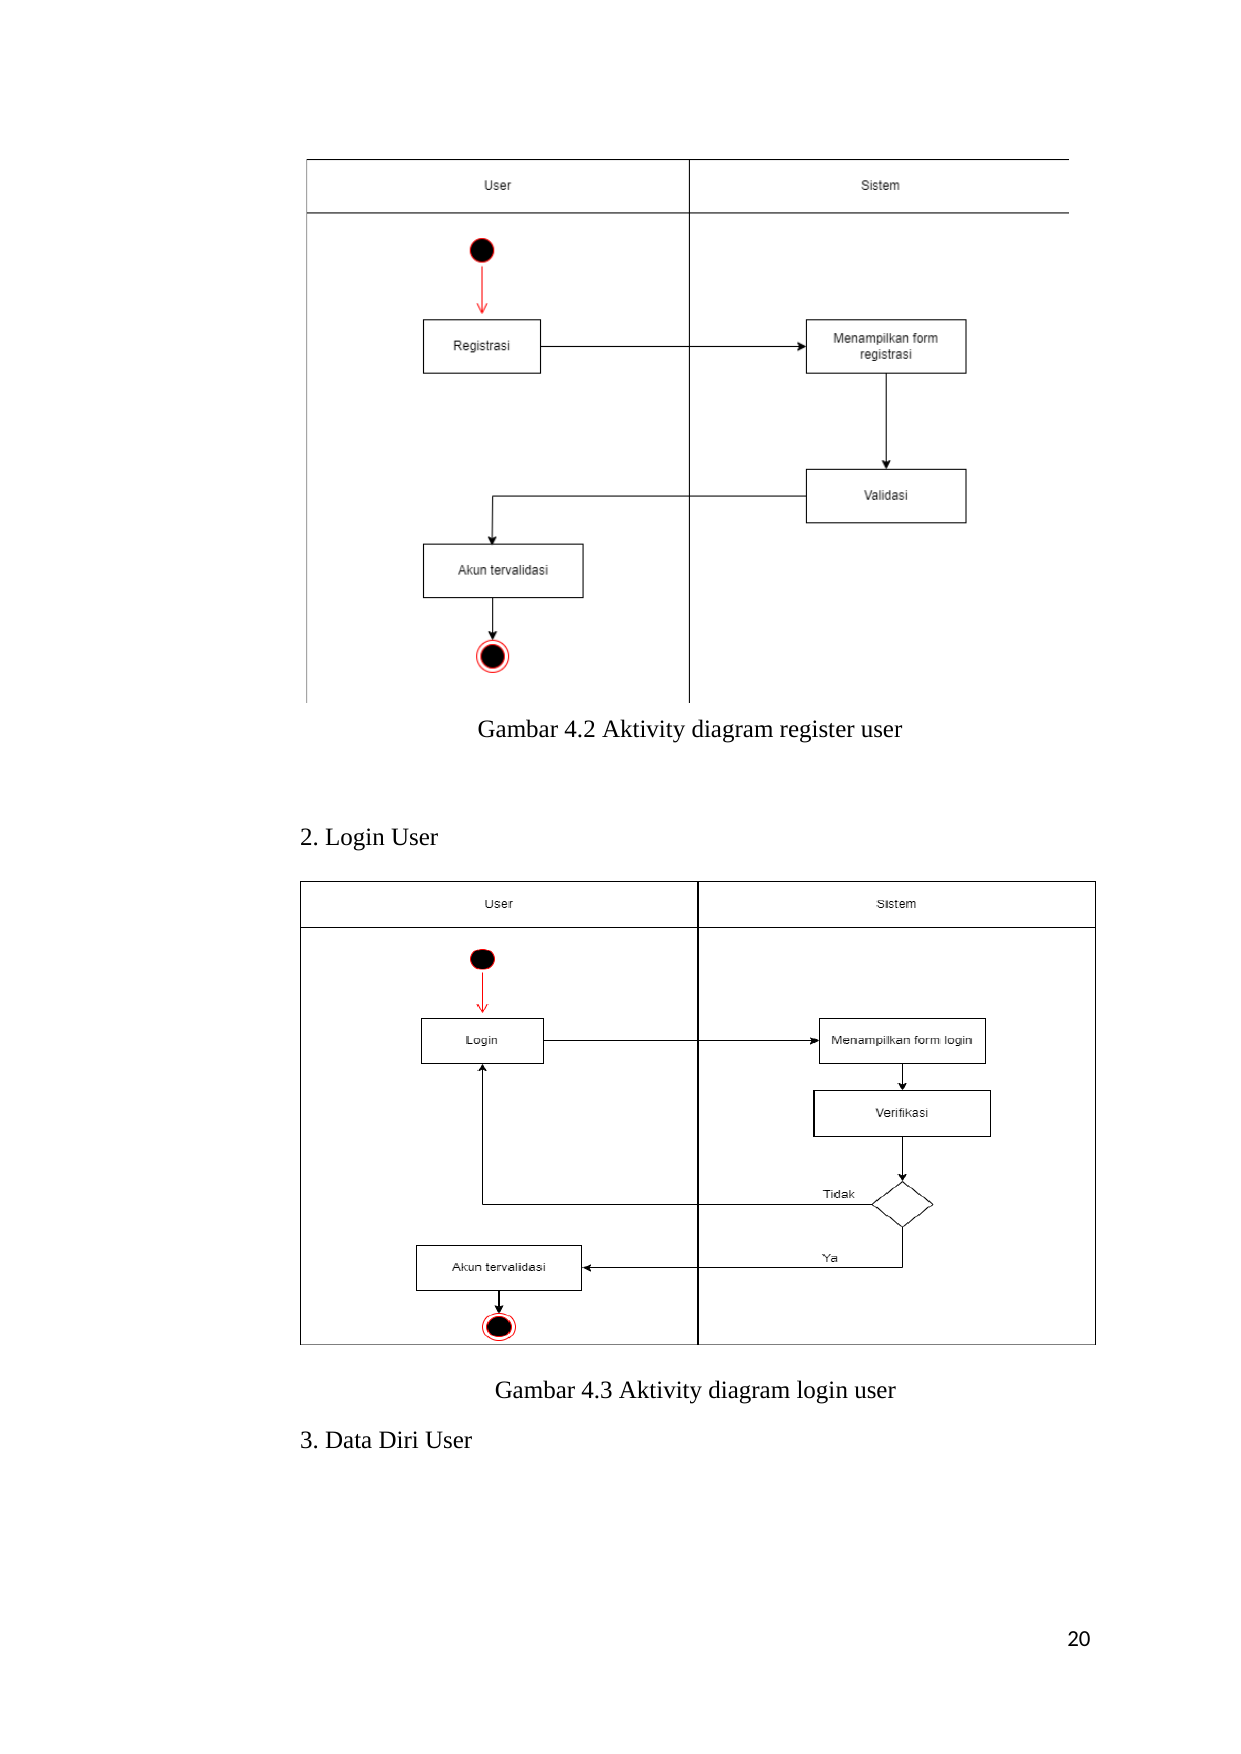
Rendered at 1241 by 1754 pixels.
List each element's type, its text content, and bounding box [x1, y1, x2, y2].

text Gambar 4.3 Aktivity diagram login user [225, 1376, 1090, 1404]
text 2. Login User [225, 434, 1090, 851]
picture [306, 159, 1069, 703]
picture [300, 881, 1098, 1345]
text 3. Data Diri User [225, 1425, 1090, 1454]
